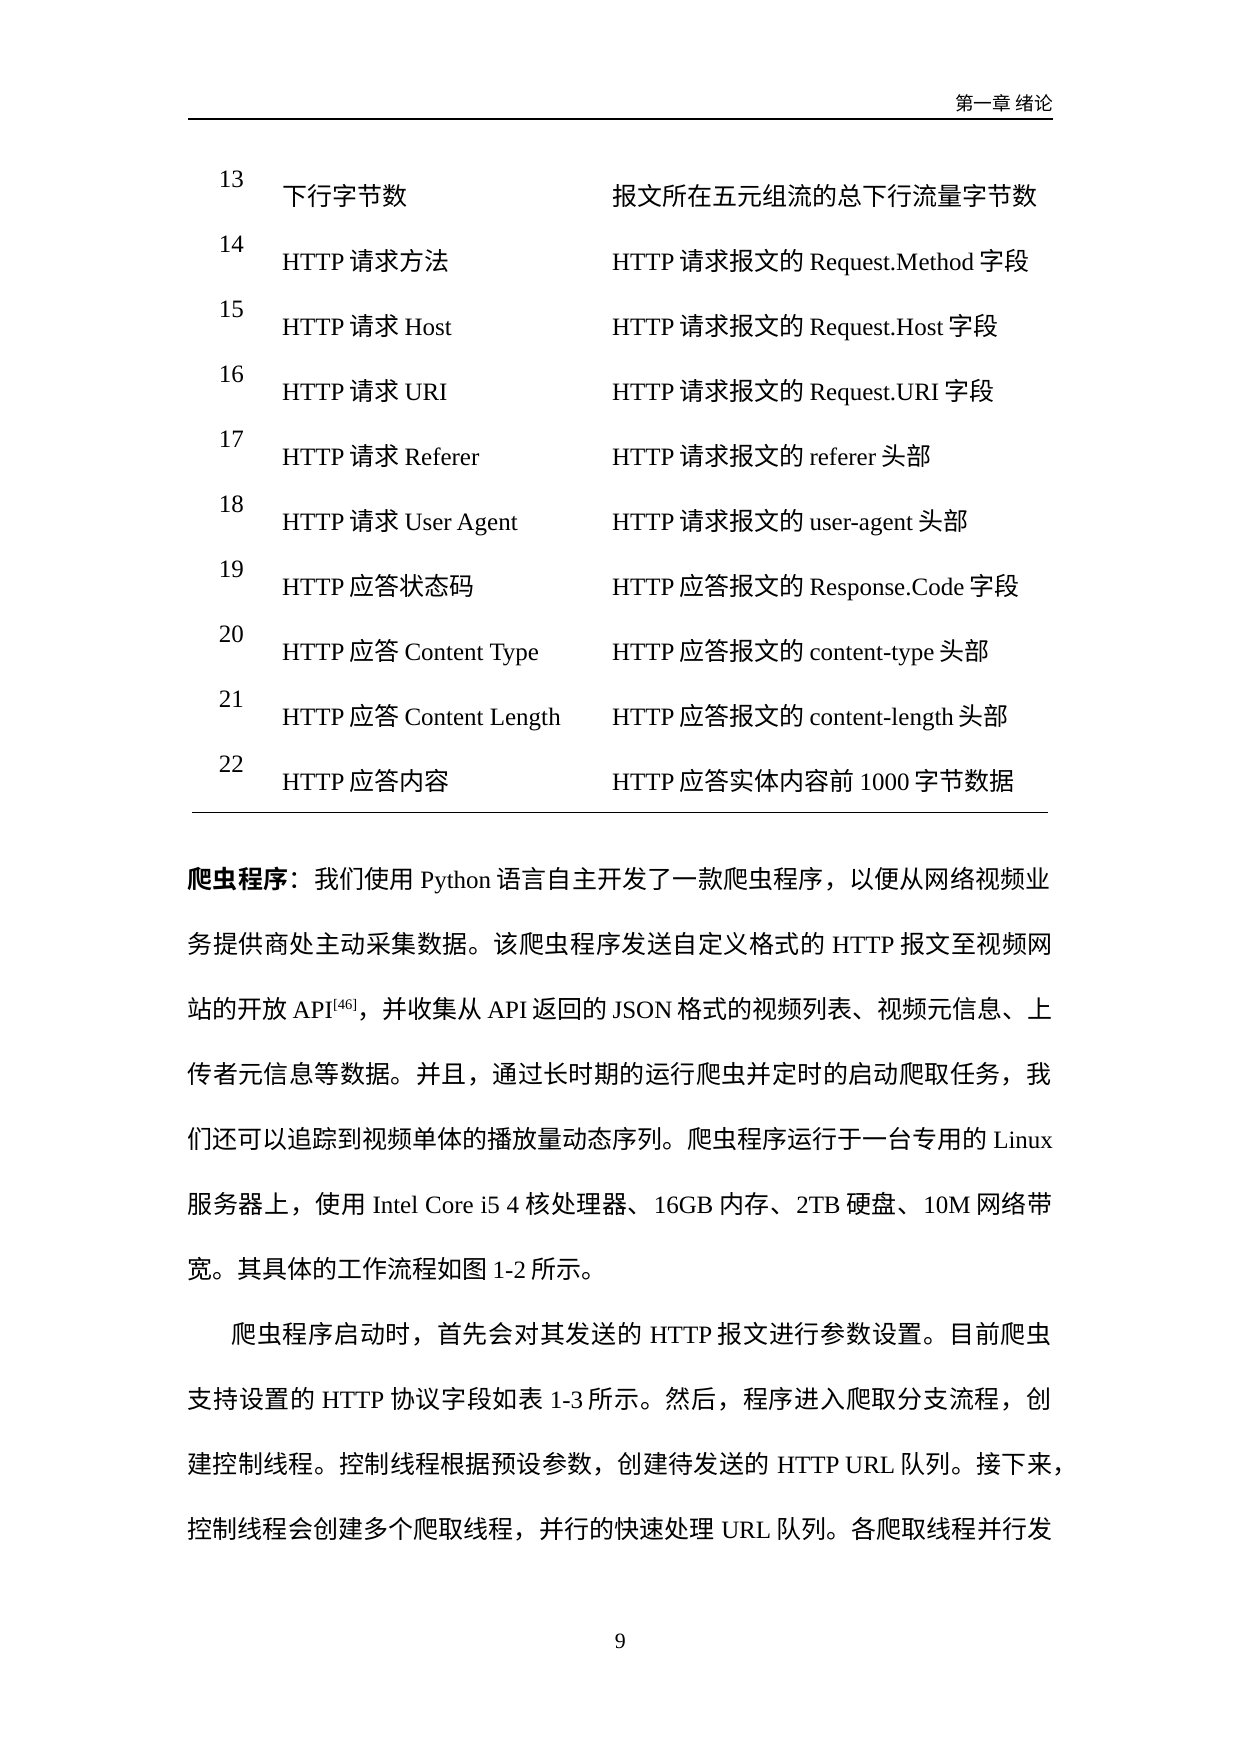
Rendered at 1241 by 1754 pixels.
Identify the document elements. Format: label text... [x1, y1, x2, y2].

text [187, 1301, 1053, 1561]
table_cell HTTP应答报文的Response.Code字段 [601, 552, 1048, 617]
table_cell HTTP请求报文的referer头部 [601, 422, 1048, 487]
text 爬虫程序：我们使用Python语言自主开发了一款爬虫程序，以便从网络视频业务提供商处主动采集数据。该爬虫程序发送自定义格式的HTTP报文至视频网站的开放API[46]，并收集从API返回的JSON格式的视频列表、视频元信息、上传者元信息等数据。并且，通过长时期的运行爬虫并定时的启动爬取任务，我们还可以追踪到视频单体的播放量动态序列。爬虫程序运行于一台专用的Linux服务器上，使用Intel Core i5 4核处理器、16GB内存、2TB硬盘、10M网络带宽。其具体的工作流程如图1-2所示。 [187, 846, 1053, 1301]
table_cell 19 [192, 552, 271, 617]
table_cell HTTP应答内容 [271, 747, 601, 812]
table_cell HTTP请求URI [271, 357, 601, 422]
table_cell HTTP请求报文的Request.URI字段 [601, 357, 1048, 422]
table_cell HTTP请求Referer [271, 422, 601, 487]
table_cell 13 [192, 162, 271, 227]
table_cell 14 [192, 227, 271, 292]
table_cell 下行字节数 [271, 162, 601, 227]
table_cell 21 [192, 682, 271, 747]
table_cell HTTP请求Host [271, 292, 601, 357]
table_cell 16 [192, 357, 271, 422]
table_cell 15 [192, 292, 271, 357]
table_cell HTTP应答状态码 [271, 552, 601, 617]
table_cell 17 [192, 422, 271, 487]
table_cell 20 [192, 617, 271, 682]
table_cell 22 [192, 747, 271, 812]
table_cell HTTP应答报文的content-length头部 [601, 682, 1048, 747]
table_cell HTTP请求报文的user-agent头部 [601, 487, 1048, 552]
table_cell HTTP请求User Agent [271, 487, 601, 552]
table_cell 报文所在五元组流的总下行流量字节数 [601, 162, 1048, 227]
table_cell HTTP应答实体内容前1000字节数据 [601, 747, 1048, 812]
table_cell HTTP请求方法 [271, 227, 601, 292]
table_cell HTTP应答报文的content-type头部 [601, 617, 1048, 682]
table_cell HTTP请求报文的Request.Method字段 [601, 227, 1048, 292]
table_cell HTTP请求报文的Request.Host字段 [601, 292, 1048, 357]
table_cell HTTP应答Content Type [271, 617, 601, 682]
table_cell 18 [192, 487, 271, 552]
table_cell HTTP应答Content Length [271, 682, 601, 747]
